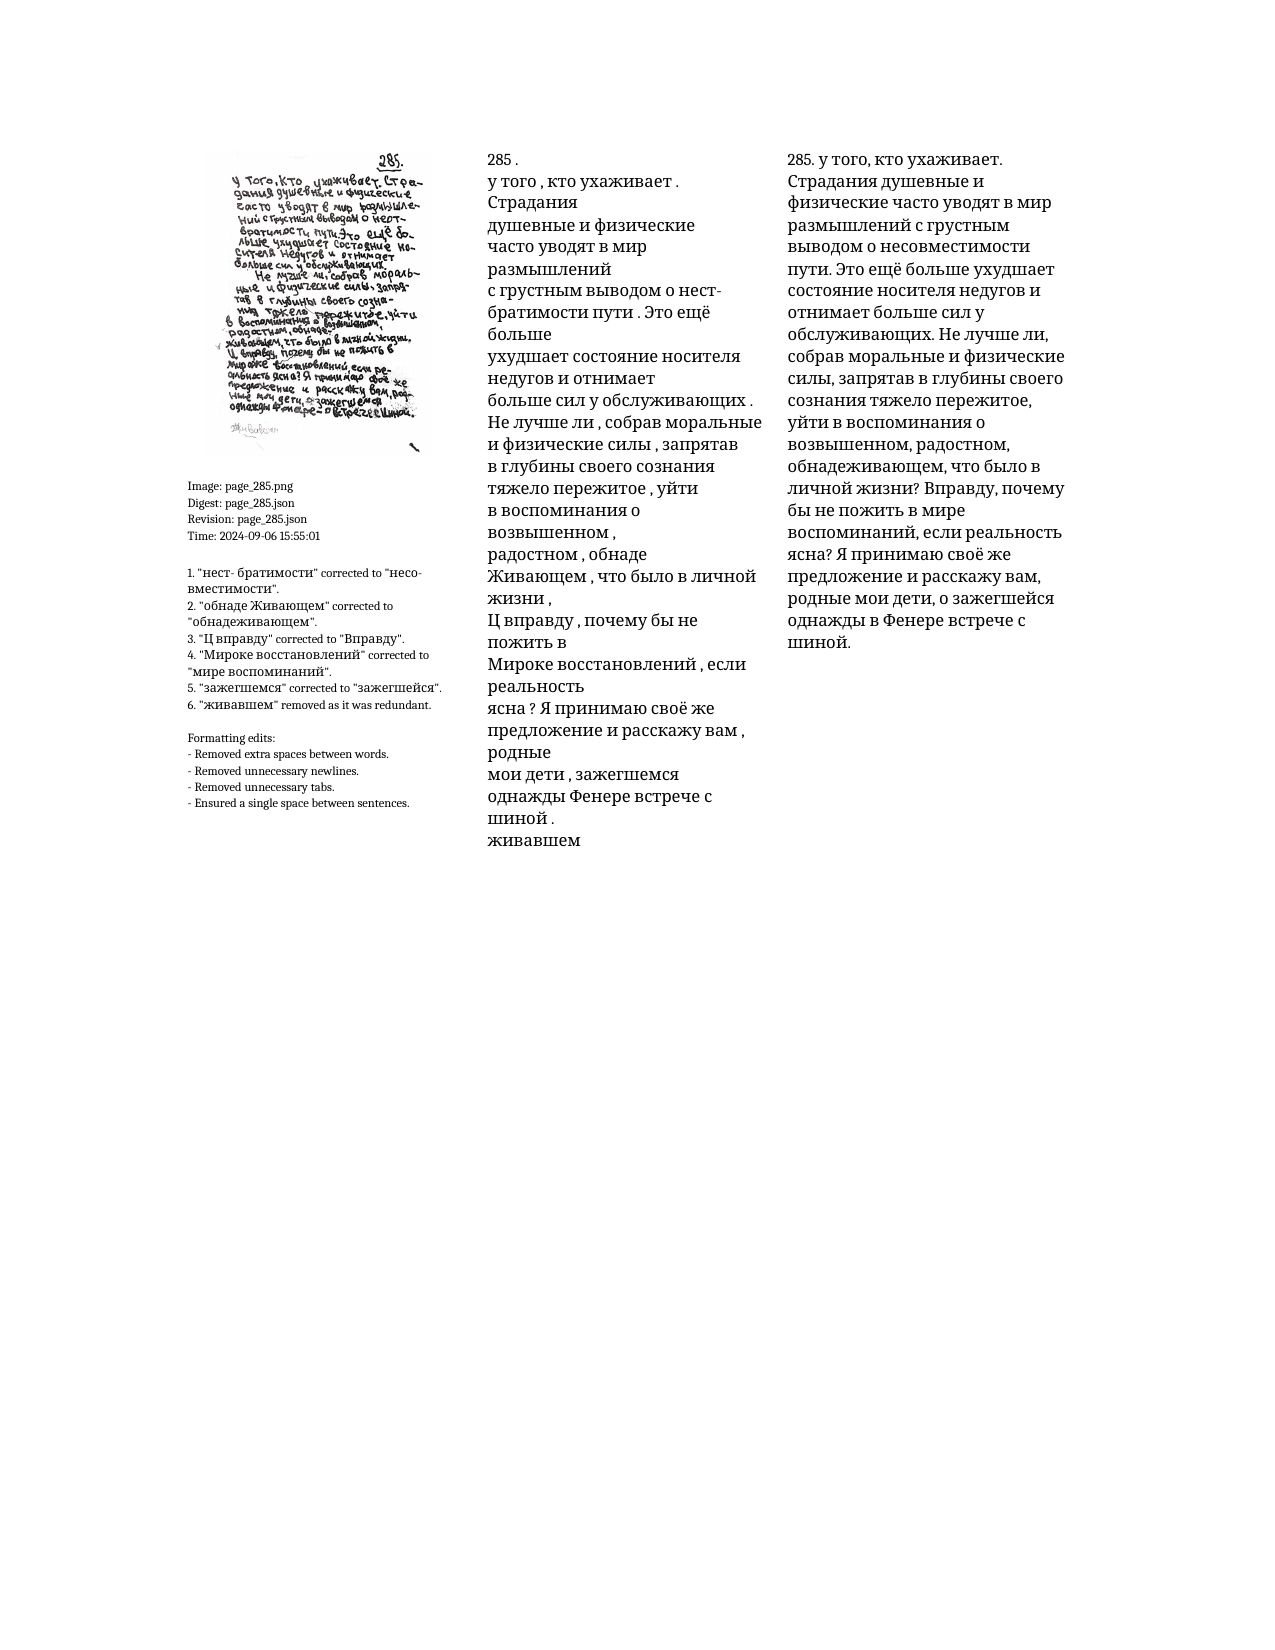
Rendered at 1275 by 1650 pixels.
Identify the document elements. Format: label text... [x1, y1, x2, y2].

table_header Image: page_285.png Digest: page_285.json Revision: page_285.json Time: 2024-09-06 15:55:01 1. "нест- братимости" corrected to "несо- вместимости". 2. "обнаде Живающем" corrected to "обнадеживающем". 3. "Ц вправду" corrected to "Вправду". 4. "Мироке восстановлений" corrected to "мире воспоминаний". 5. "зажегшемся" corrected to "зажегшейся". 6. "живавшем" removed as it was redundant. Formatting edits: - Removed extra spaces between words. - Removed unnecessary newlines. - Removed unnecessary tabs. - Ensured a single space between sentences. [176, 150, 476, 1500]
table_header 285 . у того , кто ухаживает . Страдания душевные и физические часто уводят в мир размышлений с грустным выводом о нест- братимости пути . Это ещё больше ухудшает состояние носителя недугов и отнимает больше сил у обслуживающих . Не лучше ли , собрав моральные и физические силы , запрятав в глубины своего сознания тяжело пережитое , уйти в воспоминания о возвышенном , радостном , обнаде Живающем , что было в личной жизни , Ц вправду , почему бы не пожить в Мироке восстановлений , если реальность ясна ? Я принимаю своё же предложение и расскажу вам , родные мои дети , зажегшемся однажды Фенере встрече с шиной . живавшем [476, 150, 776, 1500]
picture [206, 150, 432, 455]
table_header 285. у того, кто ухаживает. Страдания душевные и физические часто уводят в мир размышлений с грустным выводом о несовместимости пути. Это ещё больше ухудшает состояние носителя недугов и отнимает больше сил у обслуживающих. Не лучше ли, собрав моральные и физические силы, запрятав в глубины своего сознания тяжело пережитое, уйти в воспоминания о возвышенном, радостном, обнадеживающем, что было в личной жизни? Вправду, почему бы не пожить в мире воспоминаний, если реальность ясна? Я принимаю своё же предложение и расскажу вам, родные мои дети, о зажегшейся однажды в Фенере встрече с шиной. [776, 150, 1076, 1500]
